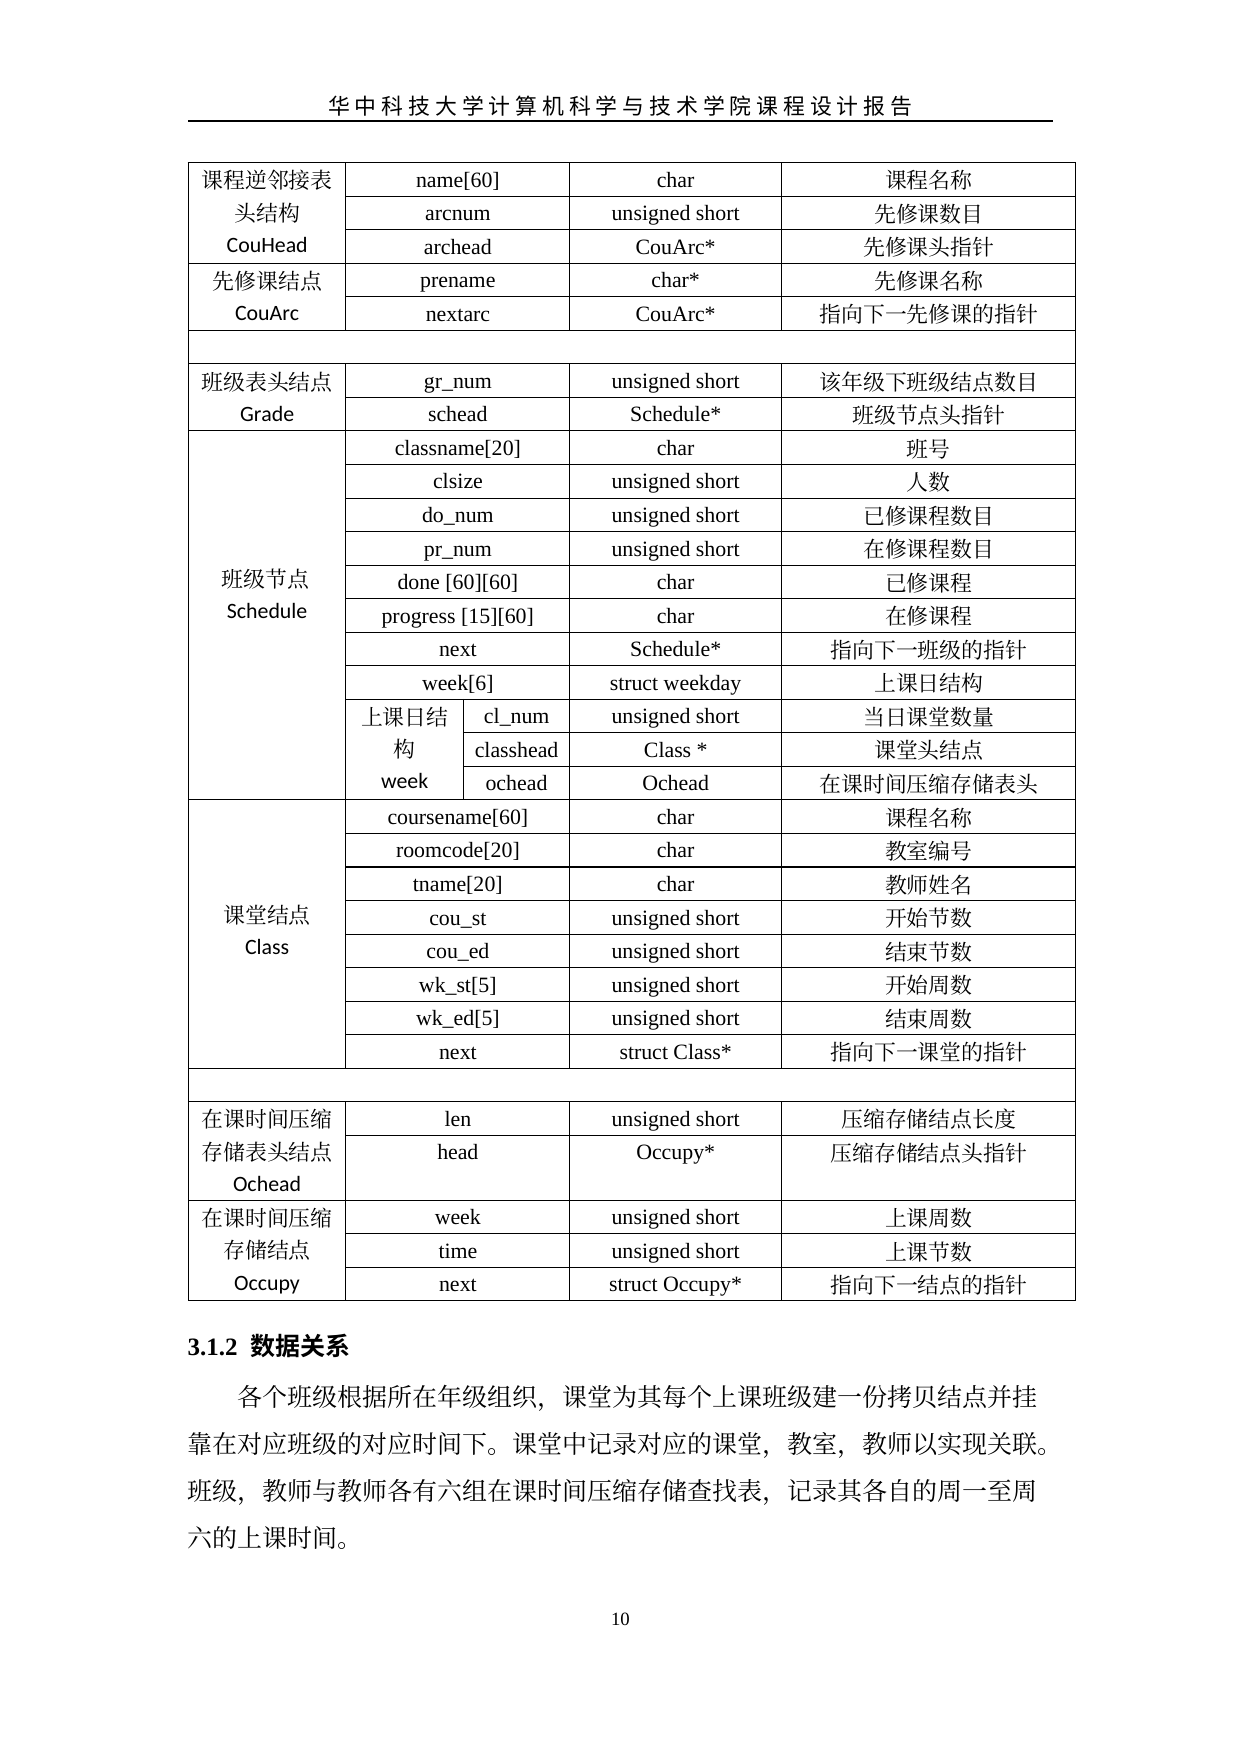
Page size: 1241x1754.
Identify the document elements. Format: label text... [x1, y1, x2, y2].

table_cell ochead [464, 767, 569, 799]
table_cell unsigned short [570, 364, 781, 397]
table_cell unsigned short [570, 465, 781, 497]
table_cell unsigned short [570, 901, 781, 933]
subtitle 3.1.2 数据关系 [187, 1326, 1053, 1363]
table_cell wk_st[5] [346, 968, 569, 1001]
table_cell 指向下一结点的指针 [782, 1268, 1075, 1300]
table_cell 上课周数 [782, 1201, 1075, 1233]
table_cell unsigned short [570, 968, 781, 1001]
table_cell 指向下一课堂的指针 [782, 1035, 1075, 1068]
table_cell classname[20] [346, 431, 569, 464]
table_cell archead [346, 230, 569, 263]
table_cell 结束节数 [782, 935, 1075, 967]
table_cell 先修课名称 [782, 264, 1075, 296]
table_cell cl_num [464, 700, 569, 732]
table_cell 开始周数 [782, 968, 1075, 1001]
table_cell next [346, 633, 569, 665]
table_cell week [346, 1201, 569, 1233]
table_cell Schedule* [570, 633, 781, 665]
table_cell 班级表头结点 Grade [189, 364, 345, 430]
table_cell 在课时间压缩存储表头 [782, 767, 1075, 799]
table_cell progress [15][60] [346, 599, 569, 632]
table_cell struct Occupy* [570, 1268, 781, 1300]
table_cell Class * [570, 733, 781, 766]
table_cell roomcode[20] [346, 834, 569, 866]
table_cell 课堂头结点 [782, 733, 1075, 766]
table_cell 教师姓名 [782, 868, 1075, 900]
table_cell 班级节点头指针 [782, 398, 1075, 430]
table_cell 指向下一先修课的指针 [782, 297, 1075, 330]
table_cell [189, 331, 1075, 363]
table_cell 班号 [782, 431, 1075, 464]
table_cell 压缩存储结点头指针 [782, 1136, 1075, 1200]
table_cell Ochead [570, 767, 781, 799]
table_cell nextarc [346, 297, 569, 330]
table_cell 已修课程 [782, 566, 1075, 598]
table_cell next [346, 1035, 569, 1068]
table_cell name[60] [346, 163, 569, 196]
table_cell do_num [346, 499, 569, 531]
table_cell char [570, 163, 781, 196]
table_cell unsigned short [570, 197, 781, 229]
table_cell 开始节数 [782, 901, 1075, 933]
table_cell 课程逆邻接表头结构 CouHead [189, 163, 345, 263]
table_cell unsigned short [570, 532, 781, 564]
table_cell char [570, 800, 781, 833]
table_cell 上课日结构 week [346, 700, 463, 799]
table_cell unsigned short [570, 1234, 781, 1267]
table_cell struct weekday [570, 666, 781, 699]
table_cell schead [346, 398, 569, 430]
table_cell Occupy* [570, 1136, 781, 1200]
table_cell head [346, 1136, 569, 1200]
table_cell wk_ed[5] [346, 1002, 569, 1034]
table_cell 压缩存储结点长度 [782, 1102, 1075, 1135]
table_cell 指向下一班级的指针 [782, 633, 1075, 665]
table_cell unsigned short [570, 1201, 781, 1233]
table_cell cou_ed [346, 935, 569, 967]
table_cell 课程名称 [782, 163, 1075, 196]
table_cell unsigned short [570, 1002, 781, 1034]
table_cell len [346, 1102, 569, 1135]
table_cell 班级节点 Schedule [189, 431, 345, 799]
table_cell time [346, 1234, 569, 1267]
table_cell next [346, 1268, 569, 1300]
table_cell CouArc* [570, 230, 781, 263]
table_cell char [570, 431, 781, 464]
table_cell unsigned short [570, 1102, 781, 1135]
table_cell 当日课堂数量 [782, 700, 1075, 732]
table_cell week[6] [346, 666, 569, 699]
table_cell 已修课程数目 [782, 499, 1075, 531]
table_cell 教室编号 [782, 834, 1075, 866]
table_cell [189, 1069, 1075, 1101]
table_cell 人数 [782, 465, 1075, 497]
table_cell cou_st [346, 901, 569, 933]
table_cell 结束周数 [782, 1002, 1075, 1034]
table_cell 在修课程 [782, 599, 1075, 632]
table_cell 在课时间压缩存储表头结点 Ochead [189, 1102, 345, 1200]
table_cell 先修课结点 CouArc [189, 264, 345, 330]
table_cell char [570, 599, 781, 632]
table_cell 先修课数目 [782, 197, 1075, 229]
table_cell char* [570, 264, 781, 296]
table_cell coursename[60] [346, 800, 569, 833]
table_cell arcnum [346, 197, 569, 229]
table_cell CouArc* [570, 297, 781, 330]
text 各个班级根据所在年级组织，课堂为其每个上课班级建一份拷贝结点并挂靠在对应班级的对应时间下。课堂中记录对应的课堂，教室，教师以实现关联。班级，教师与教师各有六组在课时间压缩存储查找表，记录其各自的周一至周六的上课时间。 [187, 1369, 1053, 1556]
table_cell 在修课程数目 [782, 532, 1075, 564]
table_cell 上课节数 [782, 1234, 1075, 1267]
table_cell unsigned short [570, 935, 781, 967]
table_cell 上课日结构 [782, 666, 1075, 699]
table_cell 课堂结点 Class [189, 800, 345, 1068]
table_cell tname[20] [346, 868, 569, 900]
table_cell 在课时间压缩存储结点 Occupy [189, 1201, 345, 1300]
table_cell unsigned short [570, 499, 781, 531]
table_cell prename [346, 264, 569, 296]
table_cell char [570, 868, 781, 900]
table_cell struct Class* [570, 1035, 781, 1068]
table_cell classhead [464, 733, 569, 766]
table_cell clsize [346, 465, 569, 497]
table_cell unsigned short [570, 700, 781, 732]
table_cell char [570, 566, 781, 598]
table_cell gr_num [346, 364, 569, 397]
table_cell 该年级下班级结点数目 [782, 364, 1075, 397]
table_cell 先修课头指针 [782, 230, 1075, 263]
table_cell Schedule* [570, 398, 781, 430]
table_cell done [60][60] [346, 566, 569, 598]
table_cell char [570, 834, 781, 866]
table_cell 课程名称 [782, 800, 1075, 833]
table_cell pr_num [346, 532, 569, 564]
